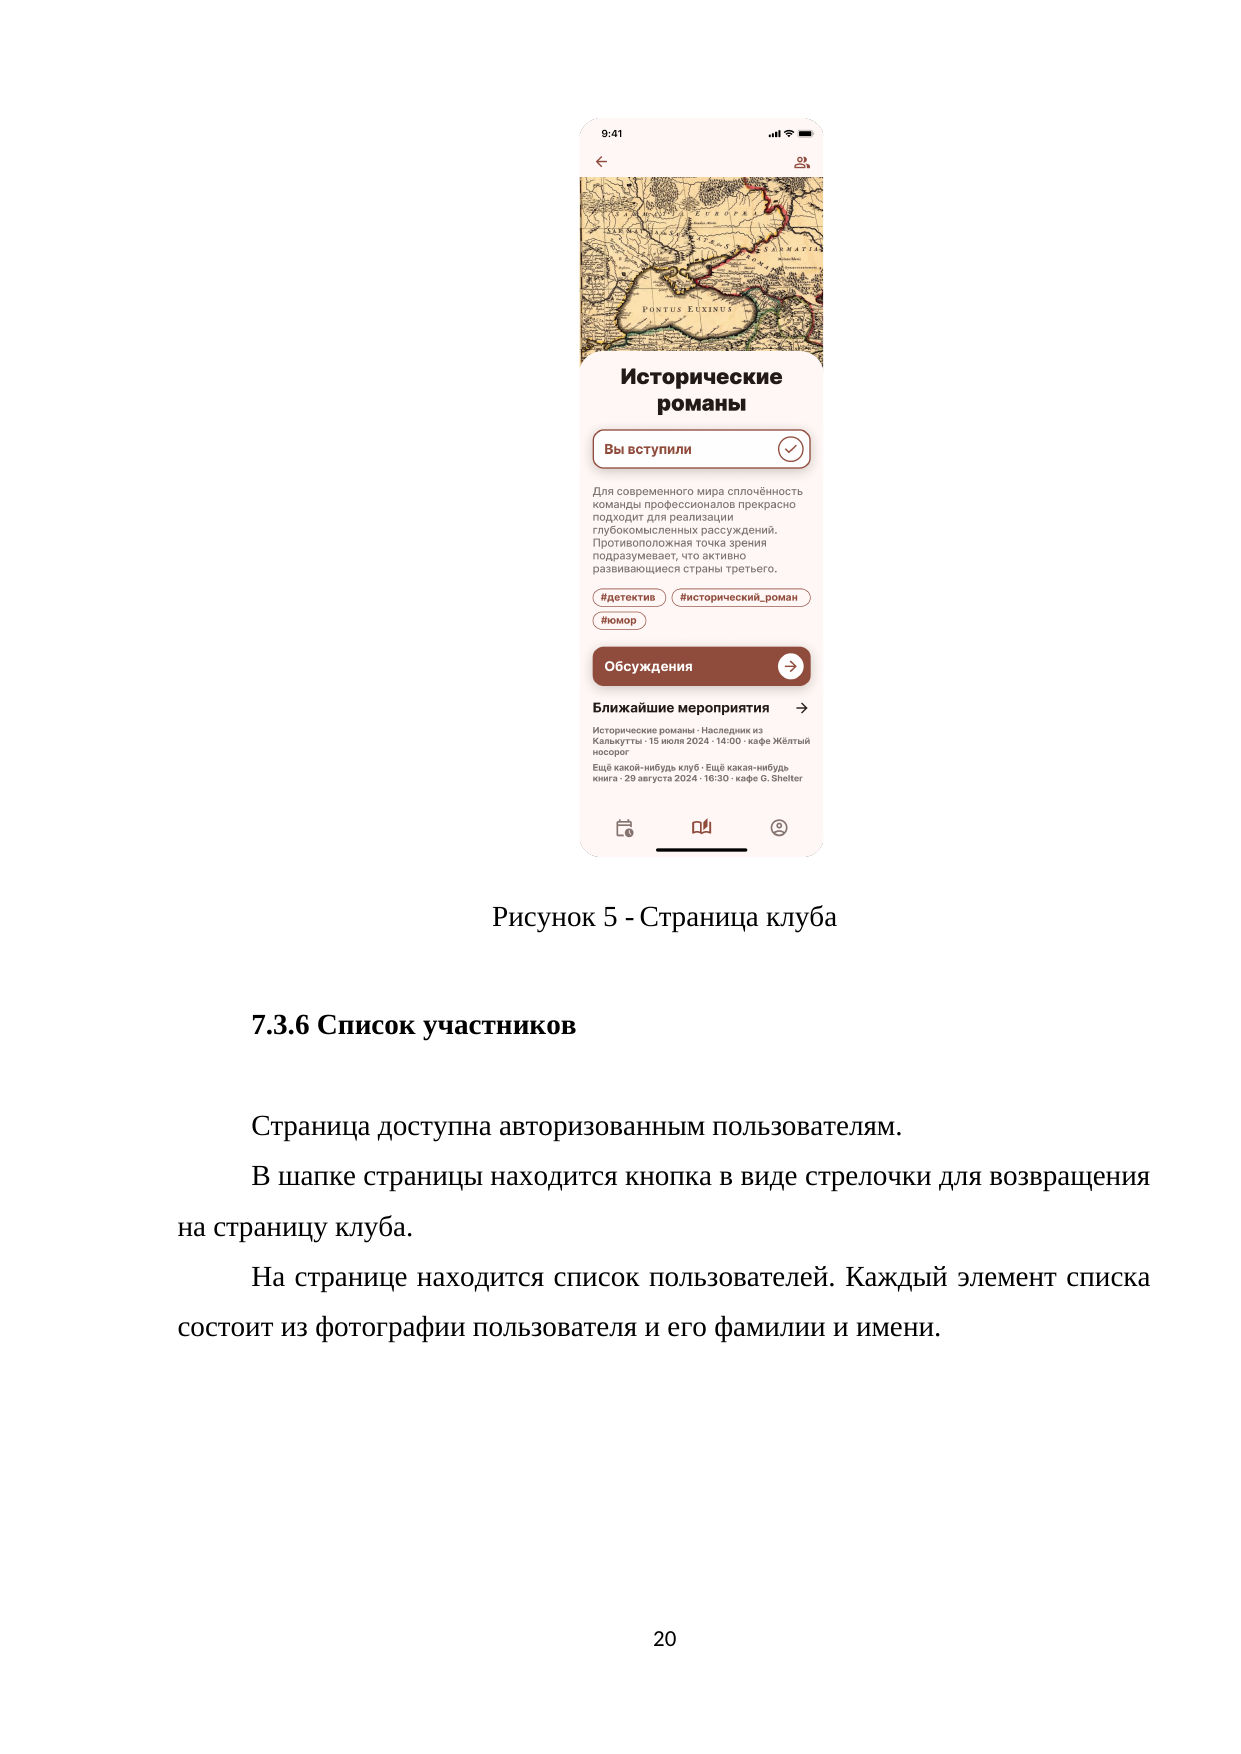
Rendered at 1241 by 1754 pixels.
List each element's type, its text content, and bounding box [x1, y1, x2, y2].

text На странице находится список пользователей. Каждый элемент списка состоит из фотографии пользователя и его фамилии и имени. [177, 1259, 1152, 1343]
text В шапке страницы находится кнопка в виде стрелочки для возвращения на страницу клуба. [177, 1158, 1152, 1242]
text Список участников [215, 1007, 1152, 1041]
text Страница доступна авторизованным пользователям. [177, 1108, 1152, 1142]
text Страница клуба [177, 899, 1152, 932]
picture [579, 118, 824, 857]
